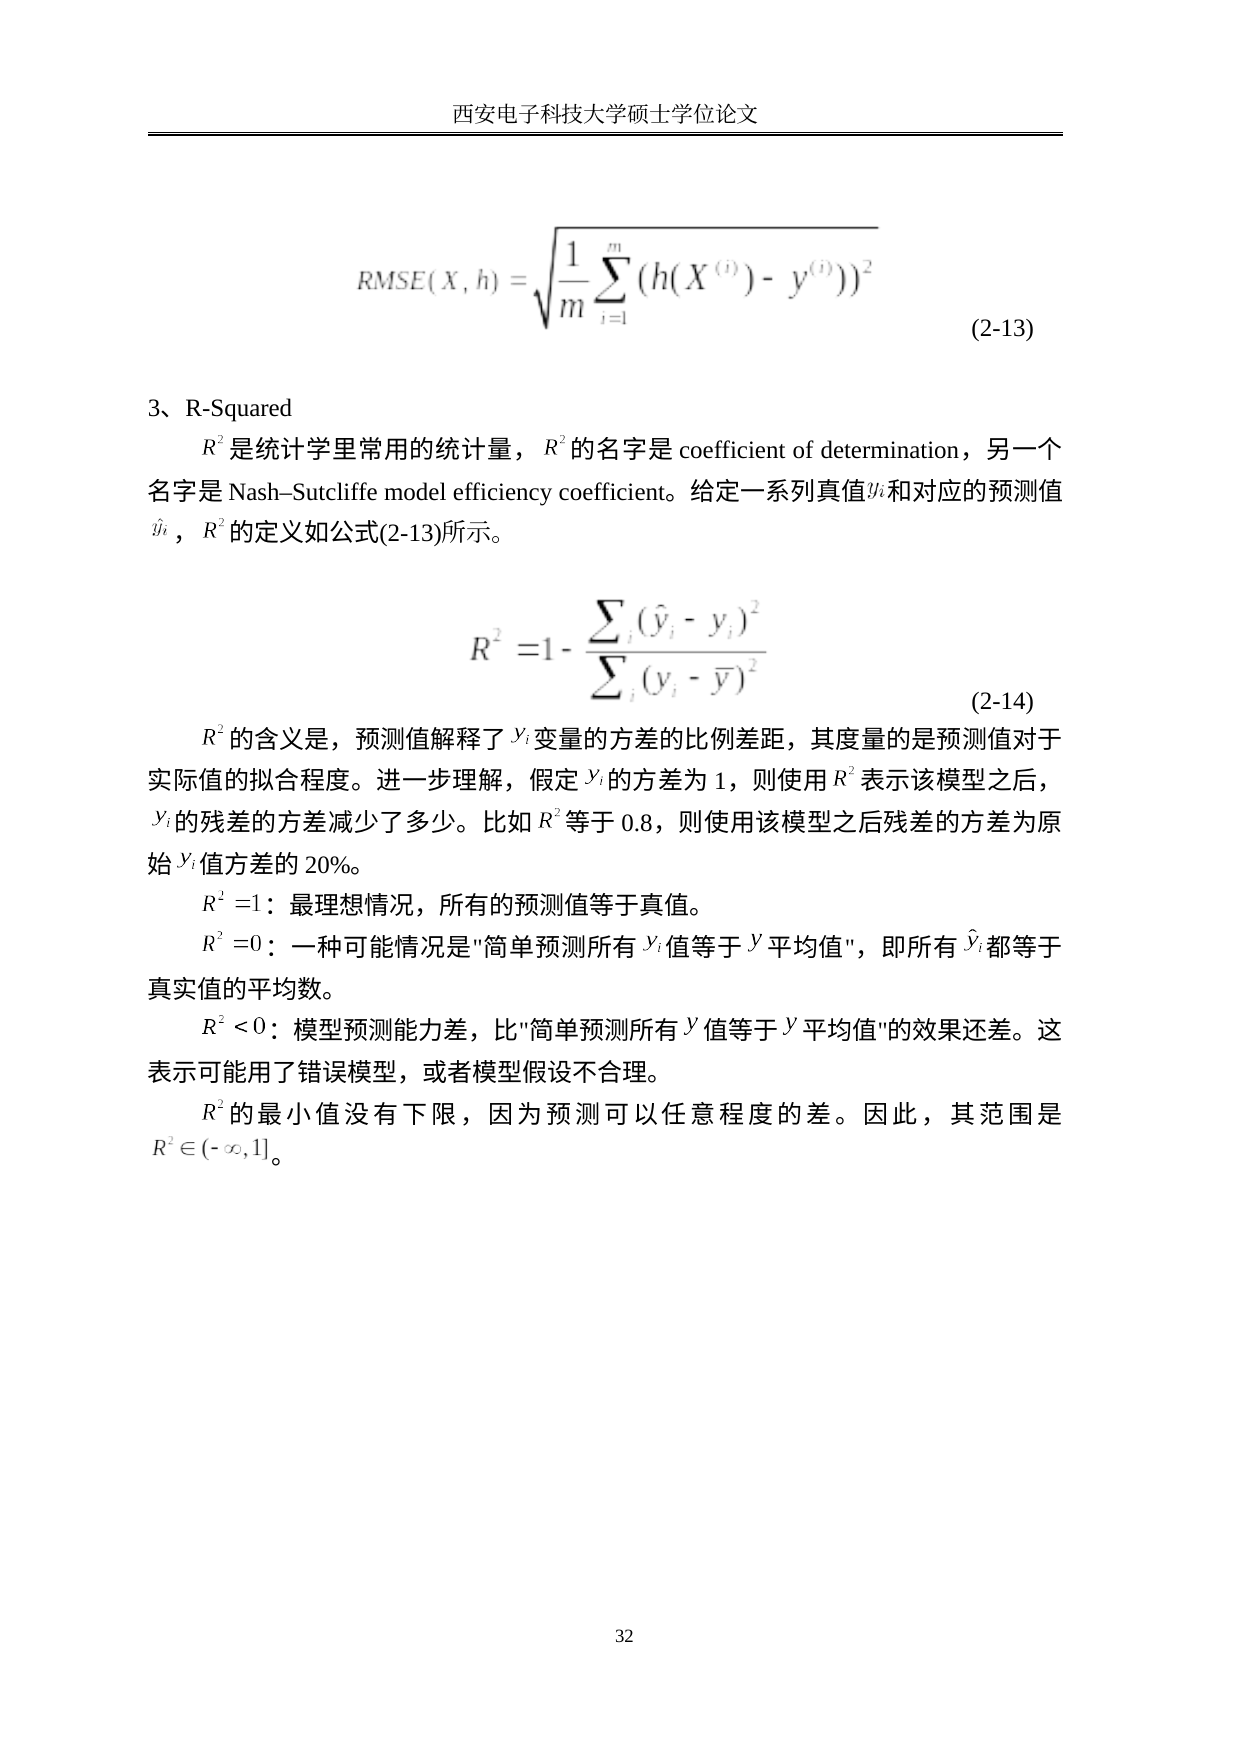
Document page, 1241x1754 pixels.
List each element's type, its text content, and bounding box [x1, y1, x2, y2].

text ：最理想情况，所有的预测值等于真值。 [148, 881, 1063, 923]
text ：一种可能情况是"简单预测所有值等于平均值"，即所有都等于真实值的平均数。 [148, 923, 1063, 1006]
text 的含义是，预测值解释了变量的方差的比例差距，其度量的是预测值对于实际值的拟合程度。进一步理解，假定的方差为1，则使用表示该模型之后，的残差的方差减少了多少。比如等于0.8，则使用该模型之后残差的方差为原始值方差的20%。 [148, 715, 1063, 881]
text 的最小值没有下限，因为预测可以任意程度的差。因此，其范围是。 [148, 1090, 1063, 1173]
text 是统计学里常用的统计量，的名字是coefficient of determination，另一个名字是Nash–Sutcliffe model efficiency coefficient。给定一系列真值和对应的预测值，的定义如公式(2-13)所示。 [148, 425, 1063, 550]
picture [147, 514, 173, 542]
text 3、R-Squared [148, 383, 1063, 425]
text (2-14) [148, 592, 1063, 715]
text (2-13) [148, 219, 1063, 342]
picture [866, 480, 888, 501]
text ：模型预测能力差，比"简单预测所有值等于平均值"的效果还差。这表示可能用了错误模型，或者模型假设不合理。 [148, 1006, 1063, 1090]
